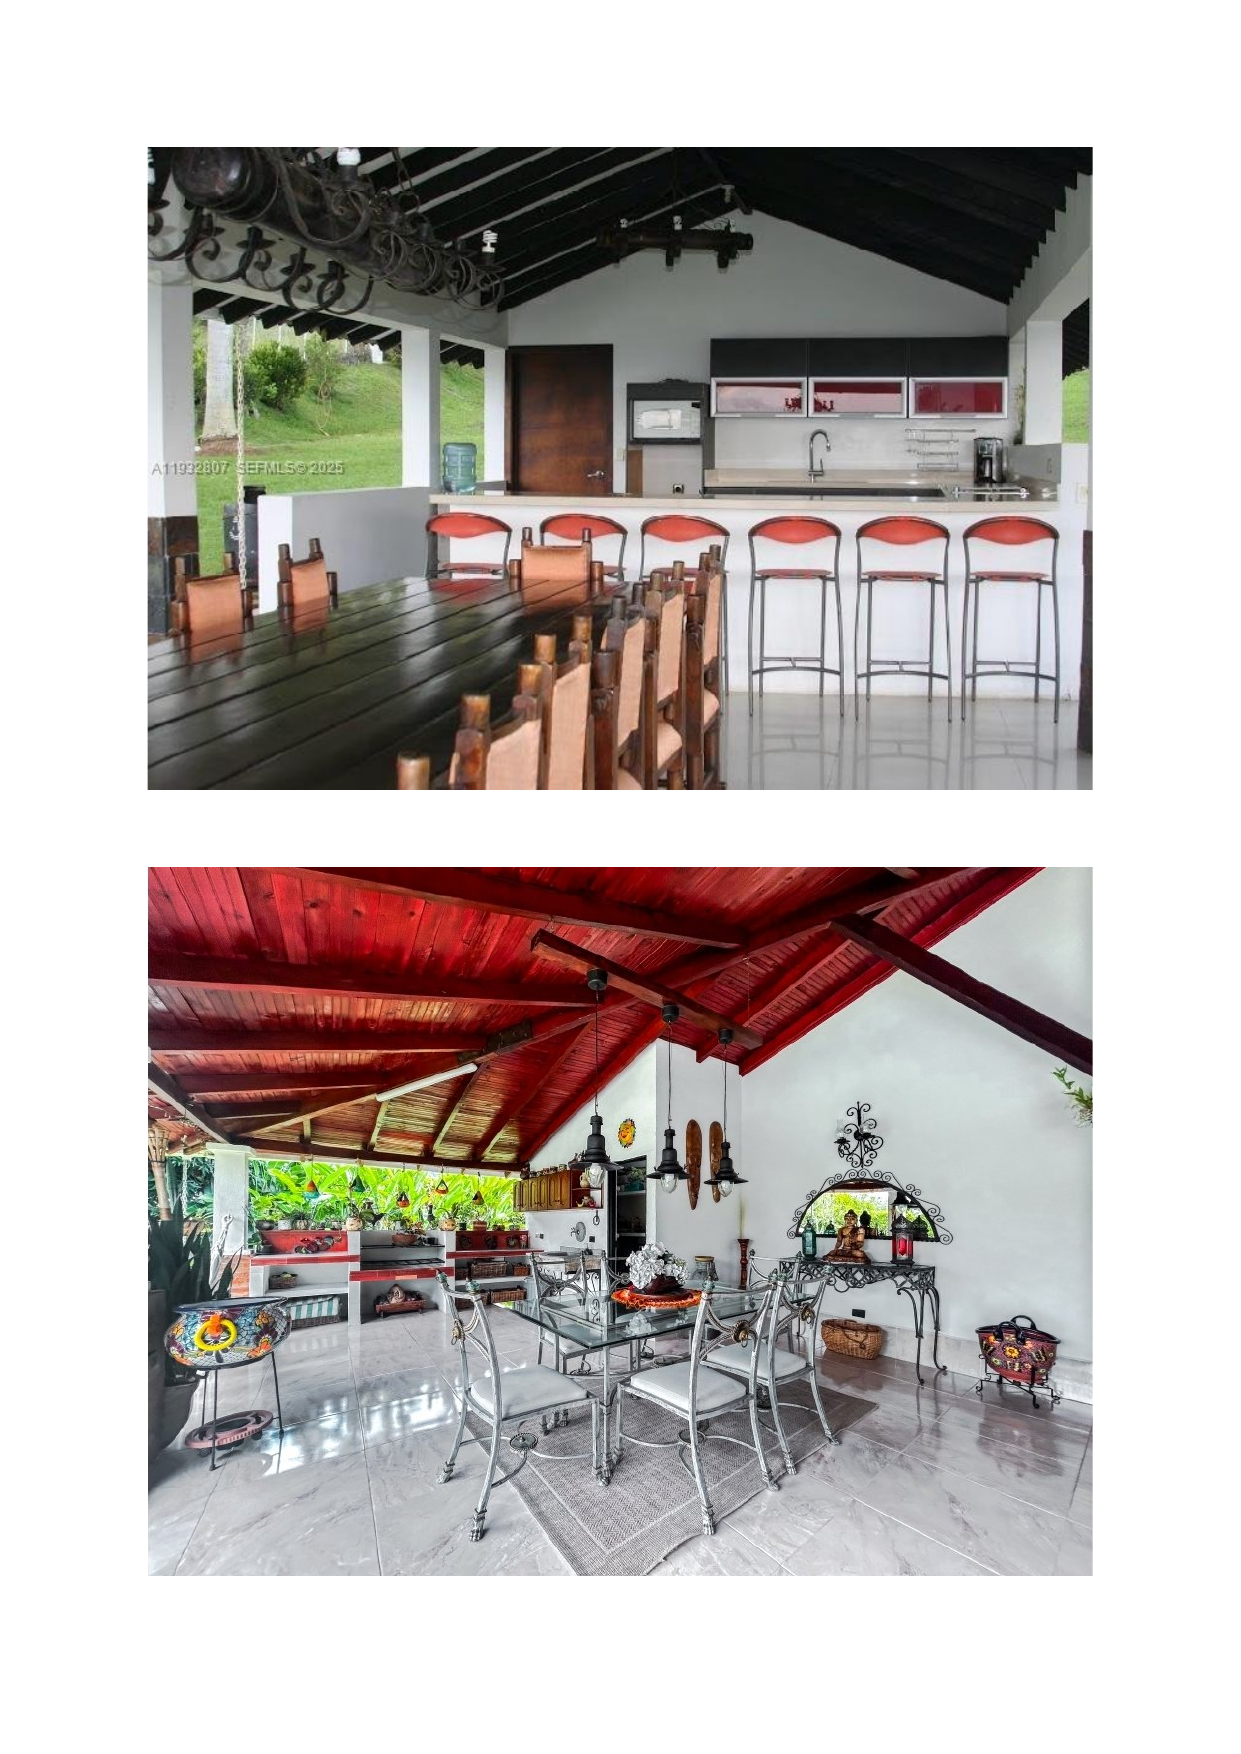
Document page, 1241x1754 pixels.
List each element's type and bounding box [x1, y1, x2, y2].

picture [147, 867, 1093, 1576]
picture [147, 147, 1093, 790]
